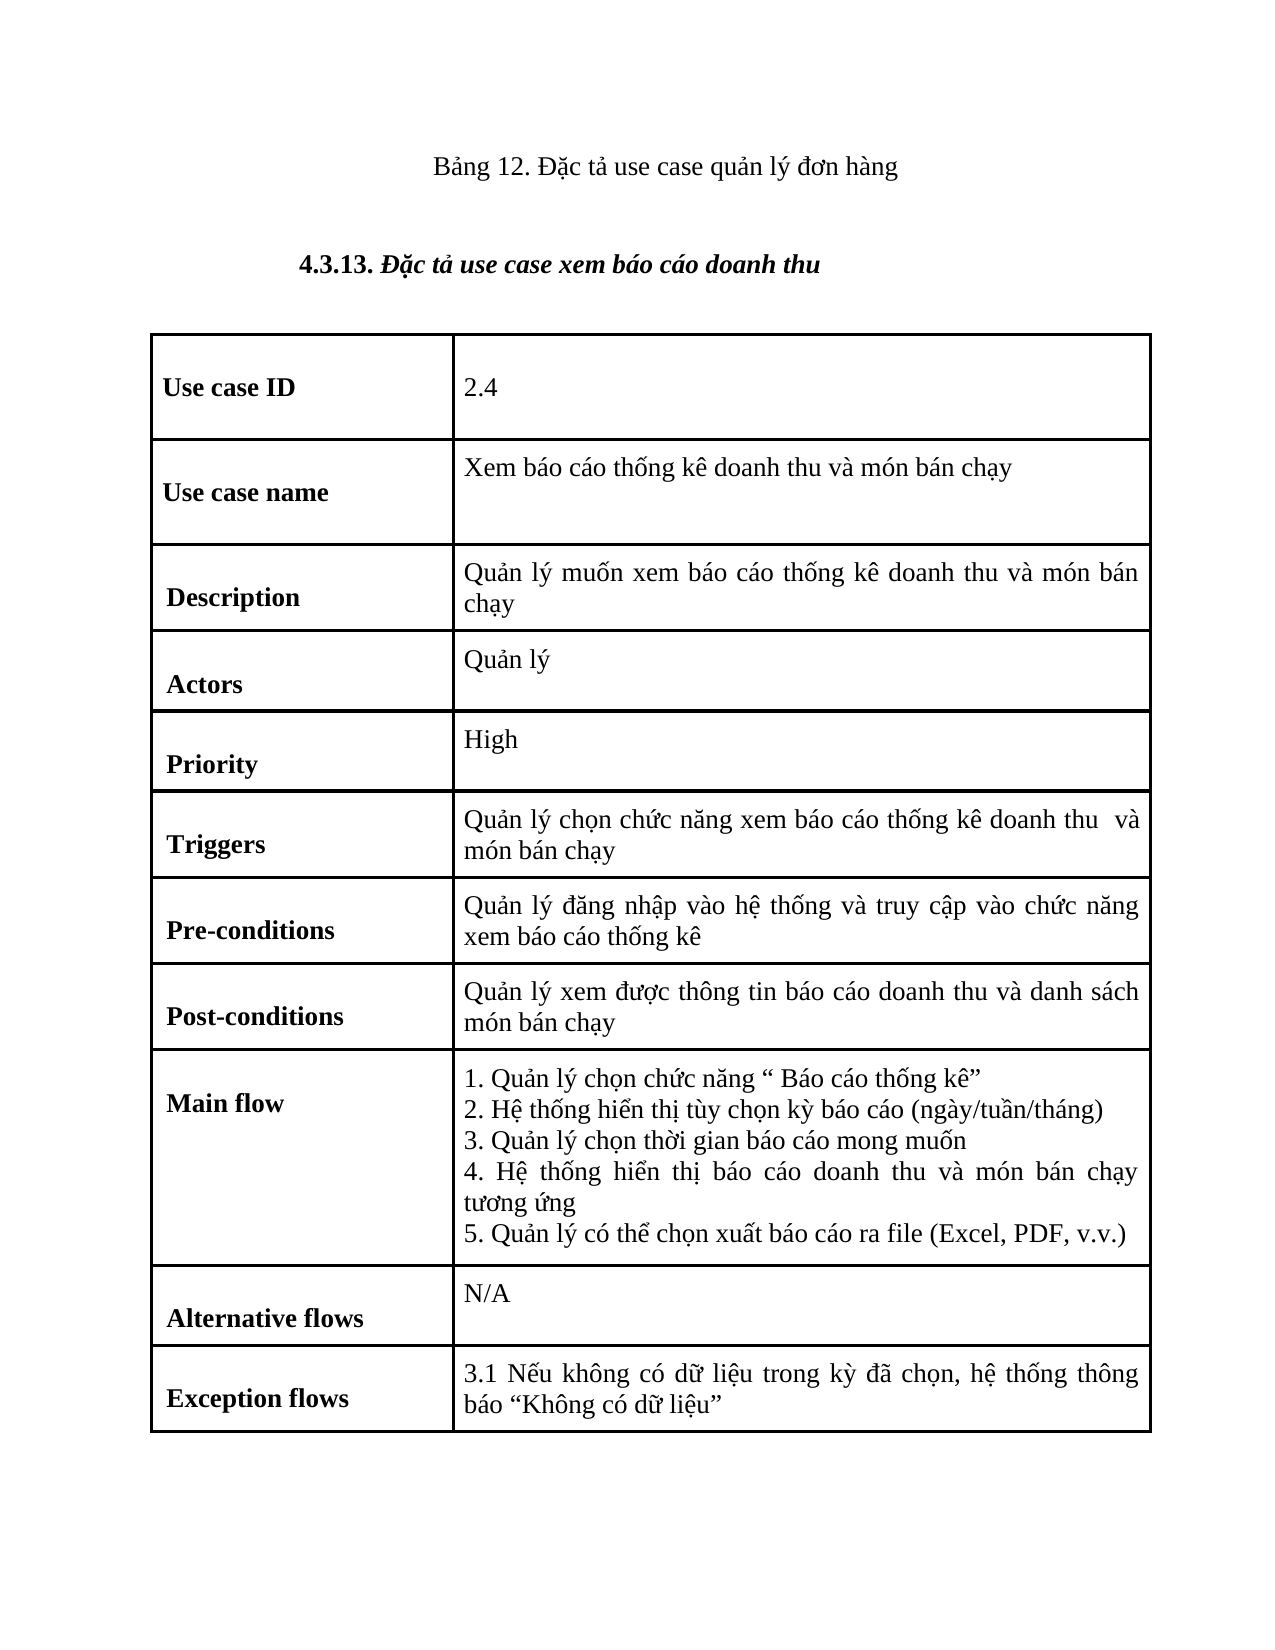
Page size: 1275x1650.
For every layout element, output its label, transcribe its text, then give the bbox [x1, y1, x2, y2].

table_header Use case ID [153, 336, 452, 438]
subtitle Đặc tả use case xem báo cáo doanh thu [224, 249, 1152, 280]
table_cell Post-conditions [153, 965, 452, 1048]
table_cell Quản lý đăng nhập vào hệ thống và truy cập vào chức năng xem báo cáo thống kê [455, 879, 1149, 962]
table_cell Alternative flows [153, 1267, 452, 1344]
table_cell Pre-conditions [153, 879, 452, 962]
table_cell Use case name [153, 441, 452, 543]
table_cell Quản lý [455, 632, 1149, 709]
table_cell High [455, 713, 1149, 789]
table_cell Actors [153, 632, 452, 709]
table_cell Quản lý xem được thông tin báo cáo doanh thu và danh sách món bán chạy [455, 965, 1149, 1048]
table_cell Exception flows [153, 1347, 452, 1430]
table_cell 1. Quản lý chọn chức năng “ Báo cáo thống kê” 2. Hệ thống hiển thị tùy chọn kỳ báo cáo (ngày/tuần/tháng) 3. Quản lý chọn thời gian báo cáo mong muốn 4. Hệ thống hiển thị báo cáo doanh thu và món bán chạy tương ứng 5. Quản lý có thể chọn xuất báo cáo ra file (Excel, PDF, v.v.) [455, 1051, 1149, 1264]
table_cell Description [153, 546, 452, 629]
table_cell N/A [455, 1267, 1149, 1344]
table_cell Main flow [153, 1051, 452, 1264]
table_cell Priority [153, 713, 452, 789]
table_header 2.4 [455, 336, 1149, 438]
table_cell Quản lý muốn xem báo cáo thống kê doanh thu và món bán chạy [455, 546, 1149, 629]
table_cell 3.1 Nếu không có dữ liệu trong kỳ đã chọn, hệ thống thông báo “Không có dữ liệu” [455, 1347, 1149, 1430]
text Bảng 12. Đặc tả use case quản lý đơn hàng [179, 150, 1152, 181]
table_cell Xem báo cáo thống kê doanh thu và món bán chạy [455, 441, 1149, 543]
table_cell Quản lý chọn chức năng xem báo cáo thống kê doanh thu và món bán chạy [455, 793, 1149, 876]
table_cell Triggers [153, 793, 452, 876]
